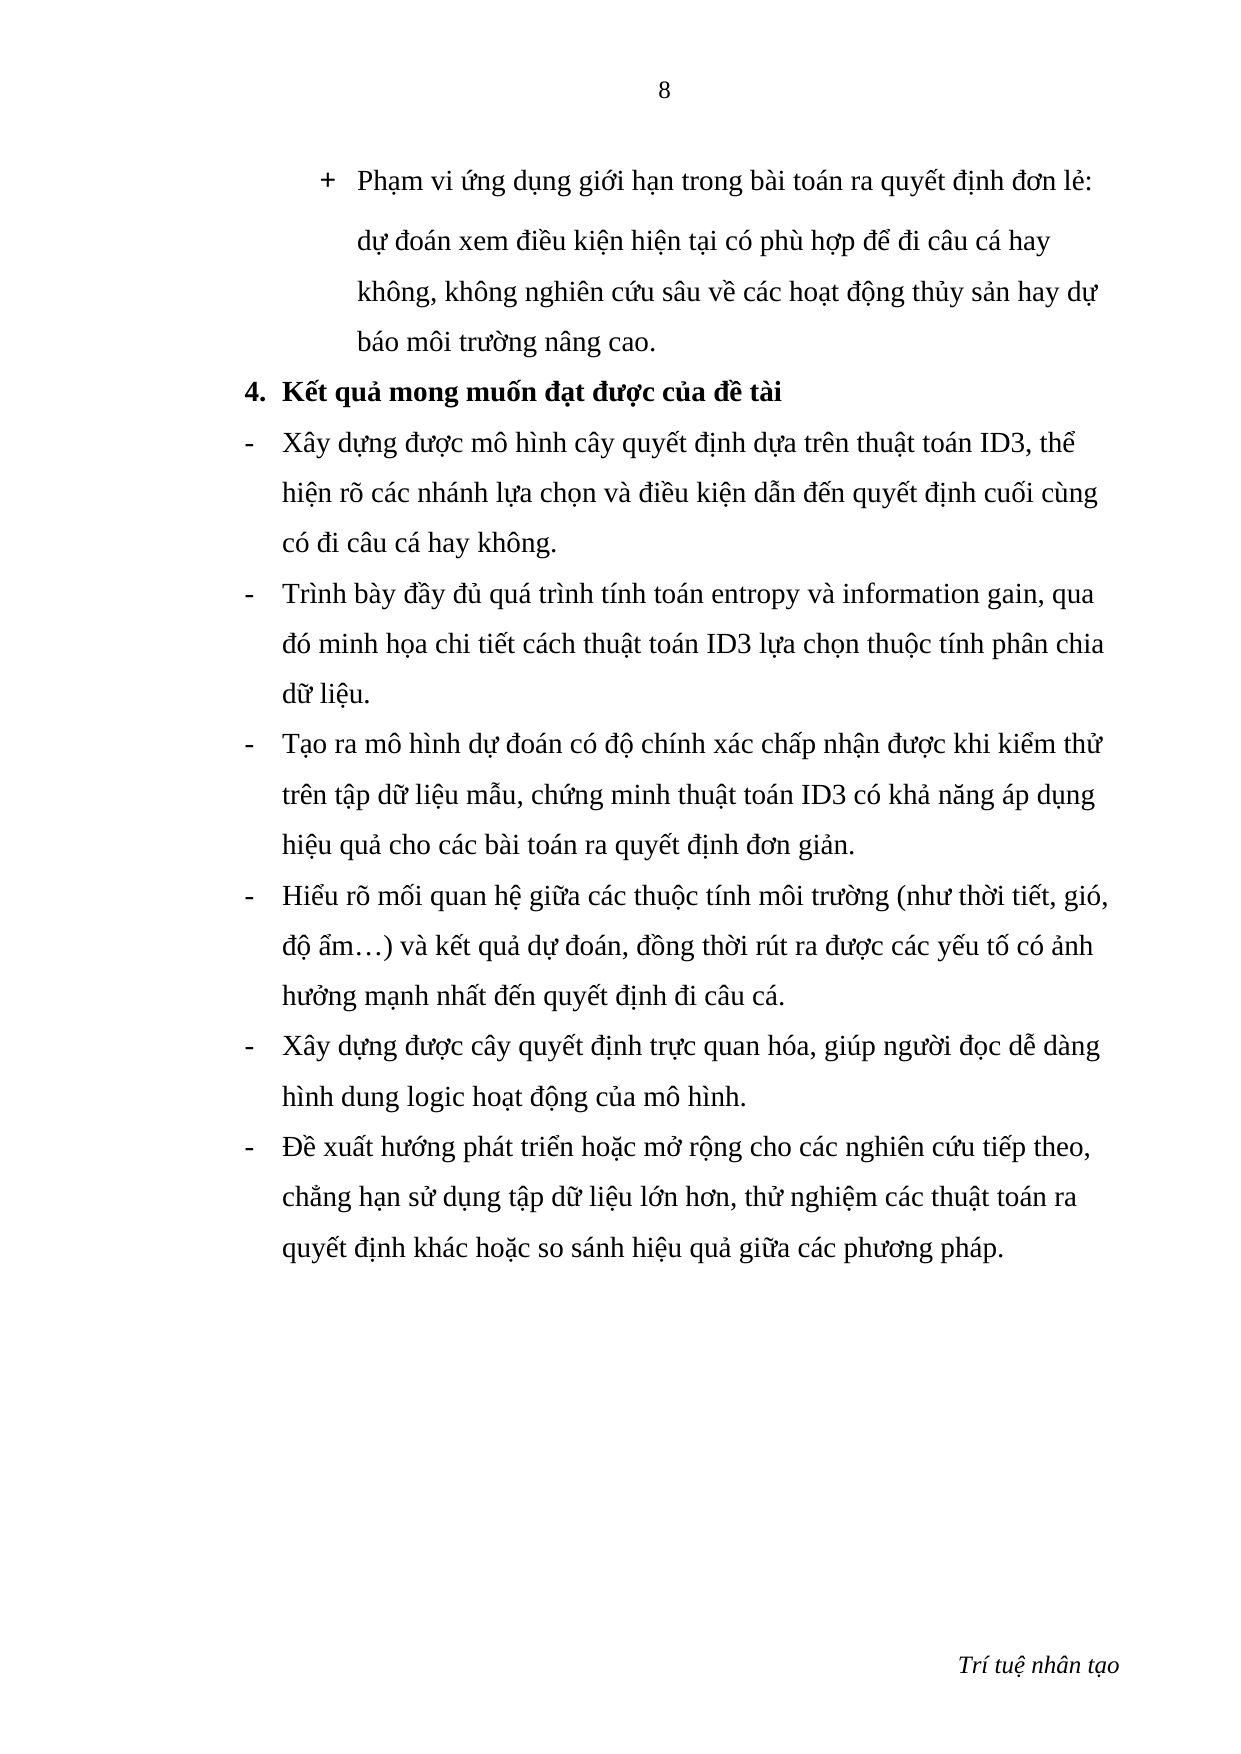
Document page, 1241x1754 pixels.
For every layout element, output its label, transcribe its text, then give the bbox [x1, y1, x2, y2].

list Đề xuất hướng phát triển hoặc mở rộng cho các nghiên cứu tiếp theo, chẳng hạn sử dụng tập dữ liệu lớn hơn, thử nghiệm các thuật toán ra quyết định khác hoặc so sánh hiệu quả giữa các phương pháp. [244, 1129, 1122, 1263]
list Hiểu rõ mối quan hệ giữa các thuộc tính môi trường (như thời tiết, gió, độ ẩm…) và kết quả dự đoán, đồng thời rút ra được các yếu tố có ảnh hưởng mạnh nhất đến quyết định đi câu cá. [244, 878, 1122, 1012]
list Phạm vi ứng dụng giới hạn trong bài toán ra quyết định đơn lẻ: dự đoán xem điều kiện hiện tại có phù hợp để đi câu cá hay không, không nghiên cứu sâu về các hoạt động thủy sản hay dự báo môi trường nâng cao. [319, 147, 1122, 358]
list Tạo ra mô hình dự đoán có độ chính xác chấp nhận được khi kiểm thử trên tập dữ liệu mẫu, chứng minh thuật toán ID3 có khả năng áp dụng hiệu quả cho các bài toán ra quyết định đơn giản. [244, 727, 1122, 861]
list Xây dựng được cây quyết định trực quan hóa, giúp người đọc dễ dàng hình dung logic hoạt động của mô hình. [244, 1028, 1122, 1112]
list Xây dựng được mô hình cây quyết định dựa trên thuật toán ID3, thể hiện rõ các nhánh lựa chọn và điều kiện dẫn đến quyết định cuối cùng có đi câu cá hay không. [244, 425, 1122, 559]
list Trình bày đầy đủ quá trình tính toán entropy và information gain, qua đó minh họa chi tiết cách thuật toán ID3 lựa chọn thuộc tính phân chia dữ liệu. [244, 576, 1122, 710]
subtitle Kết quả mong muốn đạt được của đề tài [244, 374, 1122, 408]
